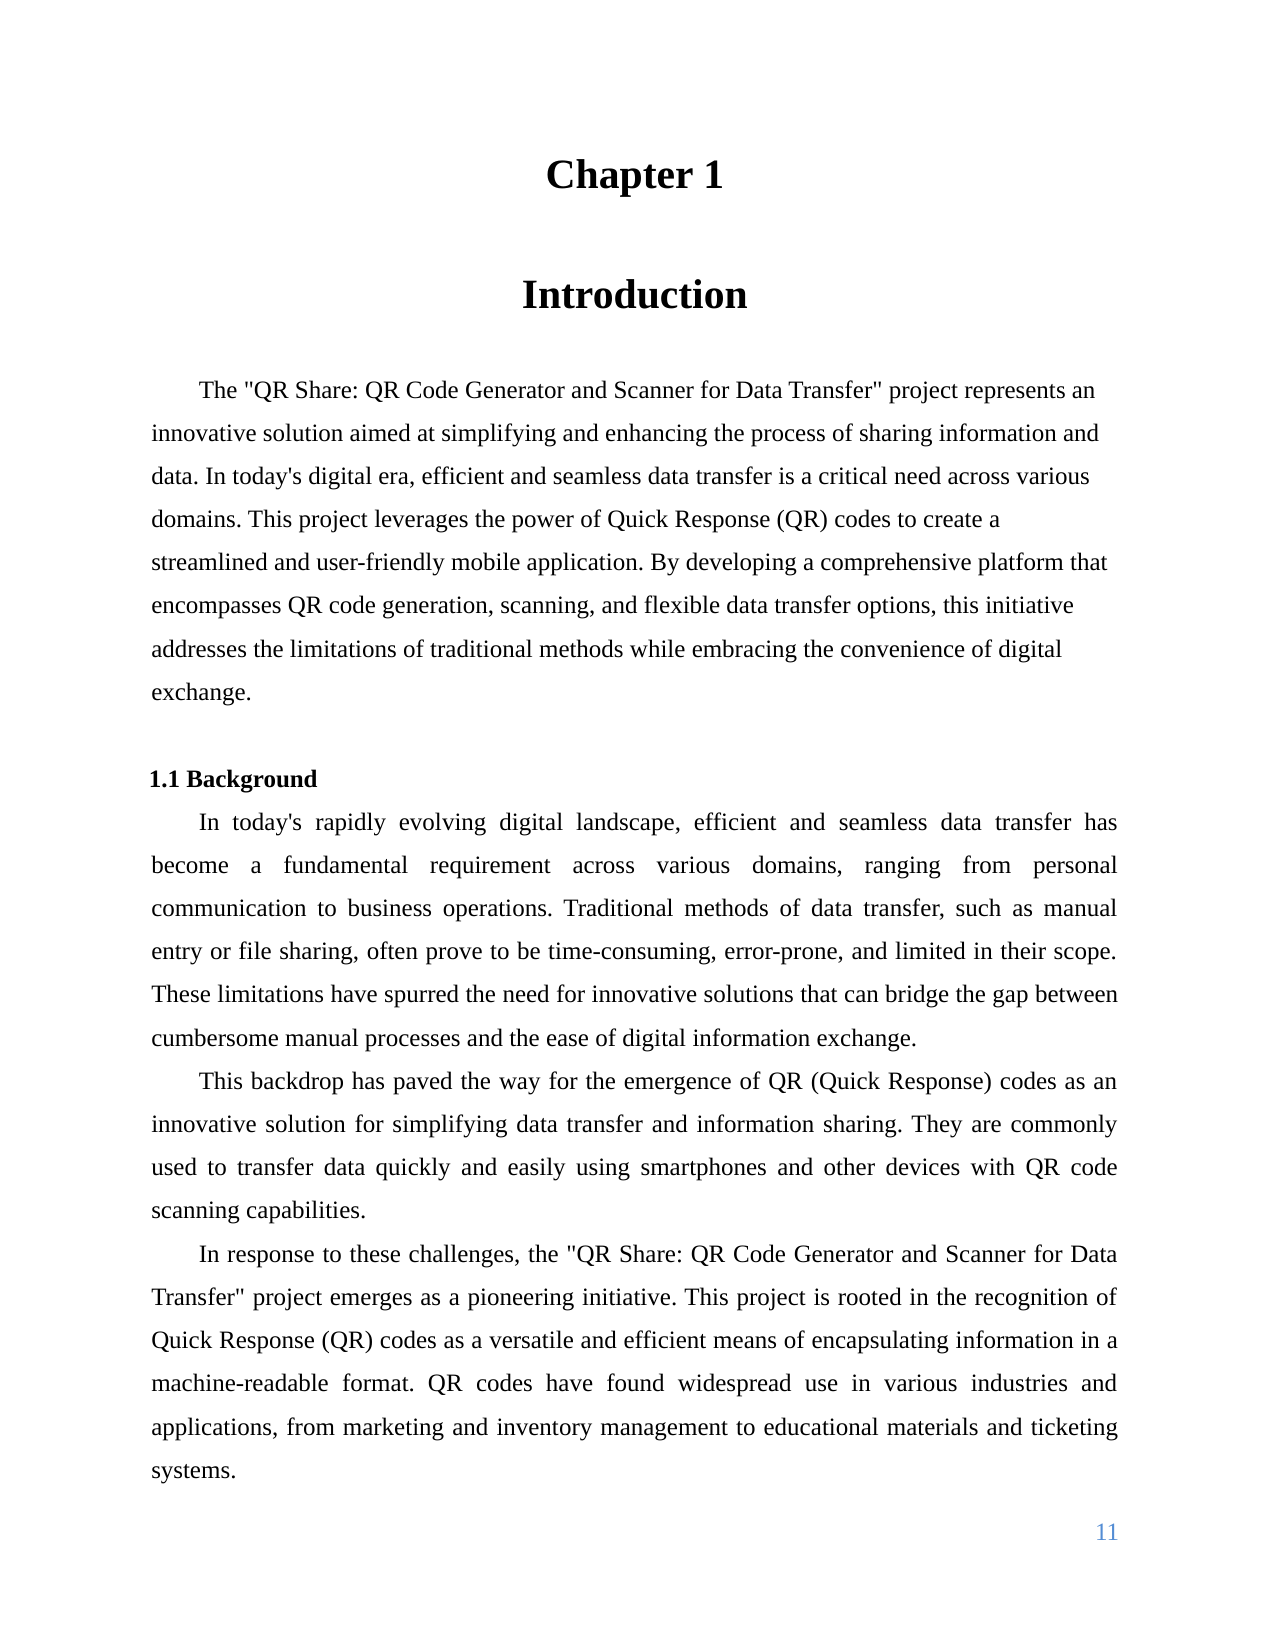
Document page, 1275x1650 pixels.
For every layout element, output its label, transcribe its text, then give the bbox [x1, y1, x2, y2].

text In today's rapidly evolving digital landscape, efficient and seamless data transfer has become a fundamental requirement across various domains, ranging from personal communication to business operations. Traditional methods of data transfer, such as manual entry or file sharing, often prove to be time-consuming, error-prone, and limited in their scope. These limitations have spurred the need for innovative solutions that can bridge the gap between cumbersome manual processes and the ease of digital information exchange. [151, 807, 1119, 1051]
subtitle Chapter 1 [171, 150, 1098, 198]
subtitle 1.1 Background [148, 764, 1119, 793]
text In response to these challenges, the "QR Share: QR Code Generator and Scanner for Data Transfer" project emerges as a pioneering initiative. This project is rooted in the recognition of Quick Response (QR) codes as a versatile and efficient means of encapsulating information in a machine-readable format. QR codes have found widespread use in various industries and applications, from marketing and inventory management to educational materials and ticketing systems. [151, 1239, 1119, 1483]
text The "QR Share: QR Code Generator and Scanner for Data Transfer" project represents an innovative solution aimed at simplifying and enhancing the process of sharing information and data. In today's digital era, efficient and seamless data transfer is a critical need across various domains. This project leverages the power of Quick Response (QR) codes to create a streamlined and user-friendly mobile application. By developing a comprehensive platform that encompasses QR code generation, scanning, and flexible data transfer options, this initiative addresses the limitations of traditional methods while embracing the convenience of digital exchange. [151, 375, 1119, 706]
subtitle Introduction [171, 269, 1098, 317]
text This backdrop has paved the way for the emergence of QR (Quick Response) codes as an innovative solution for simplifying data transfer and information sharing. They are commonly used to transfer data quickly and easily using smartphones and other devices with QR code scanning capabilities. [151, 1066, 1119, 1224]
